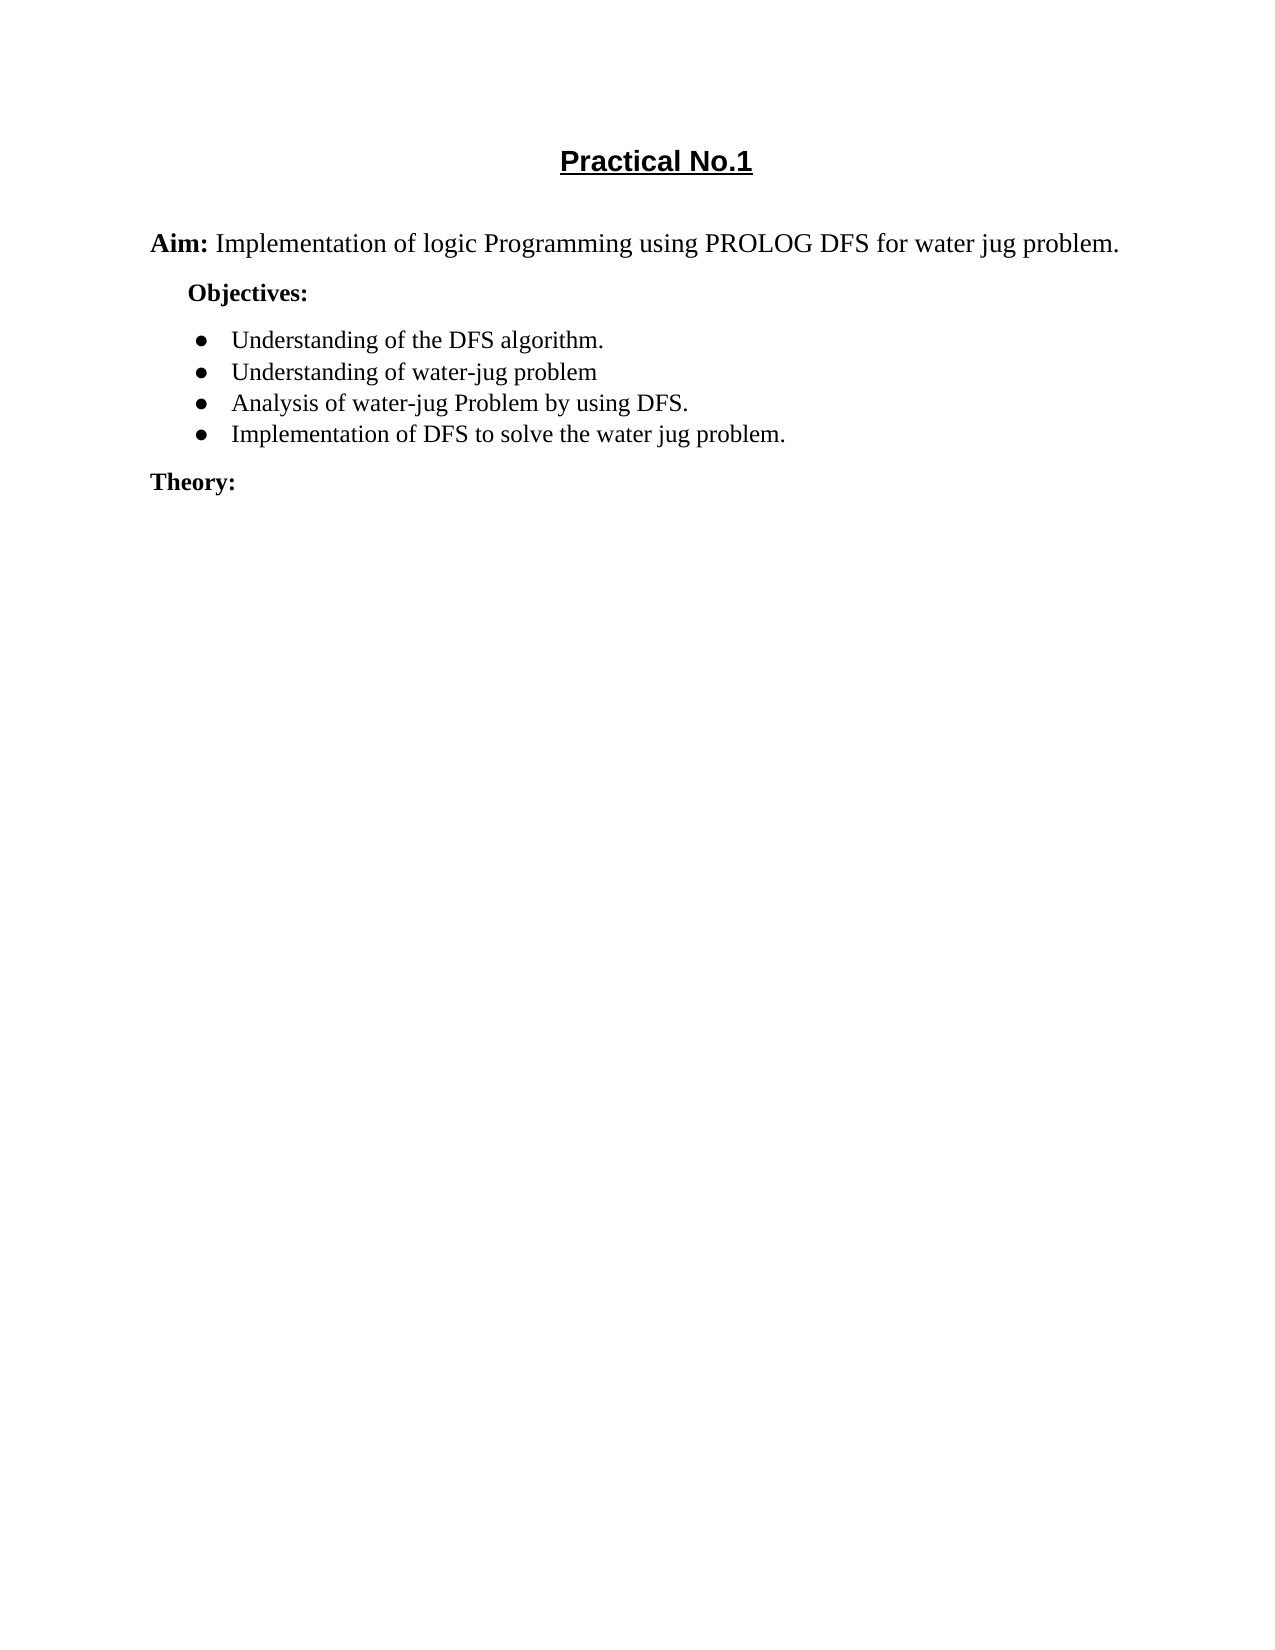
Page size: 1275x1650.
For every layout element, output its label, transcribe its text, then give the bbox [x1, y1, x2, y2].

text Theory: [150, 467, 1200, 496]
list Analysis of water-jug Problem by using DFS. [194, 388, 1200, 417]
subtitle Objectives: [150, 278, 1200, 307]
list Understanding of water-jug problem [194, 357, 1200, 386]
text Aim: Implementation of logic Programming using PROLOG DFS for water jug problem. [150, 227, 1200, 259]
list Implementation of DFS to solve the water jug problem. [194, 419, 1200, 448]
list Understanding of the DFS algorithm. [194, 326, 1200, 354]
subtitle Practical No.1 [112, 144, 1200, 177]
